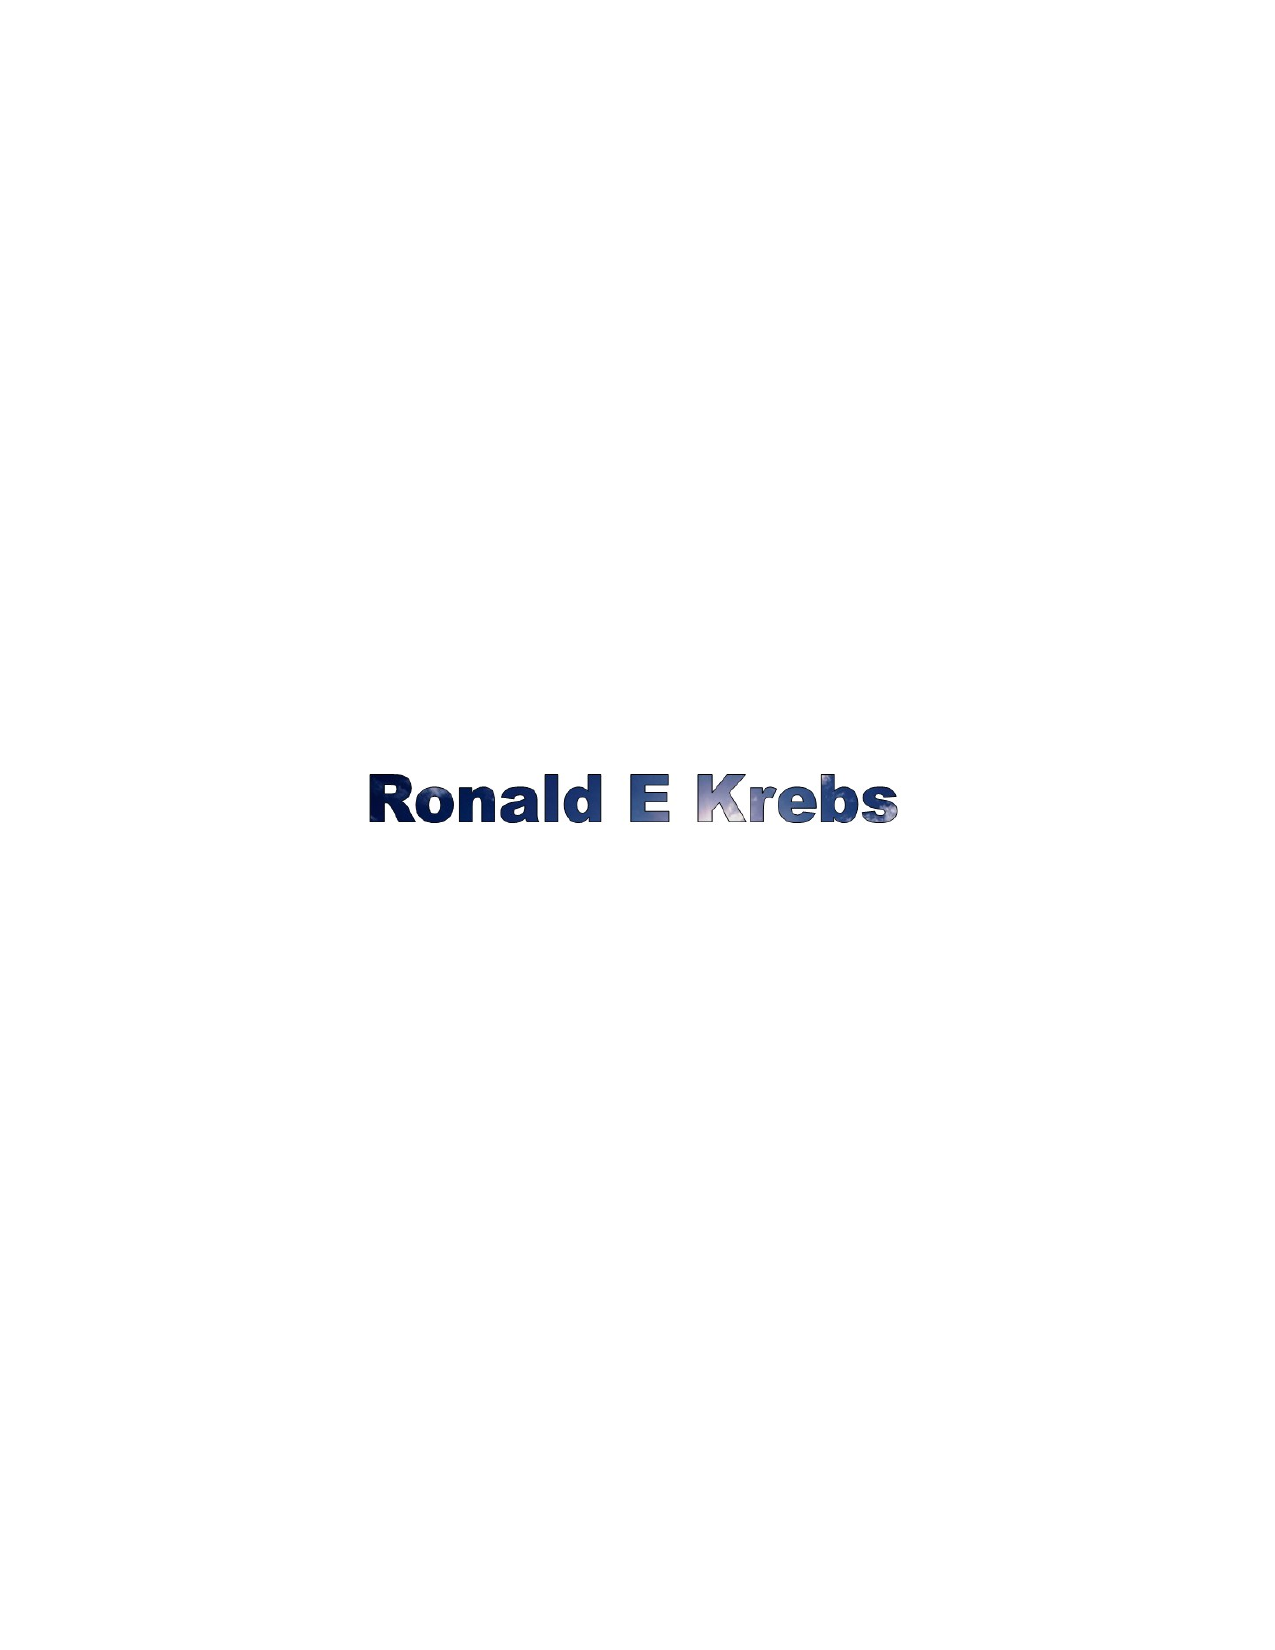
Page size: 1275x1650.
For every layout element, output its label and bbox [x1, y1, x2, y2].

picture [75, 146, 1190, 1466]
